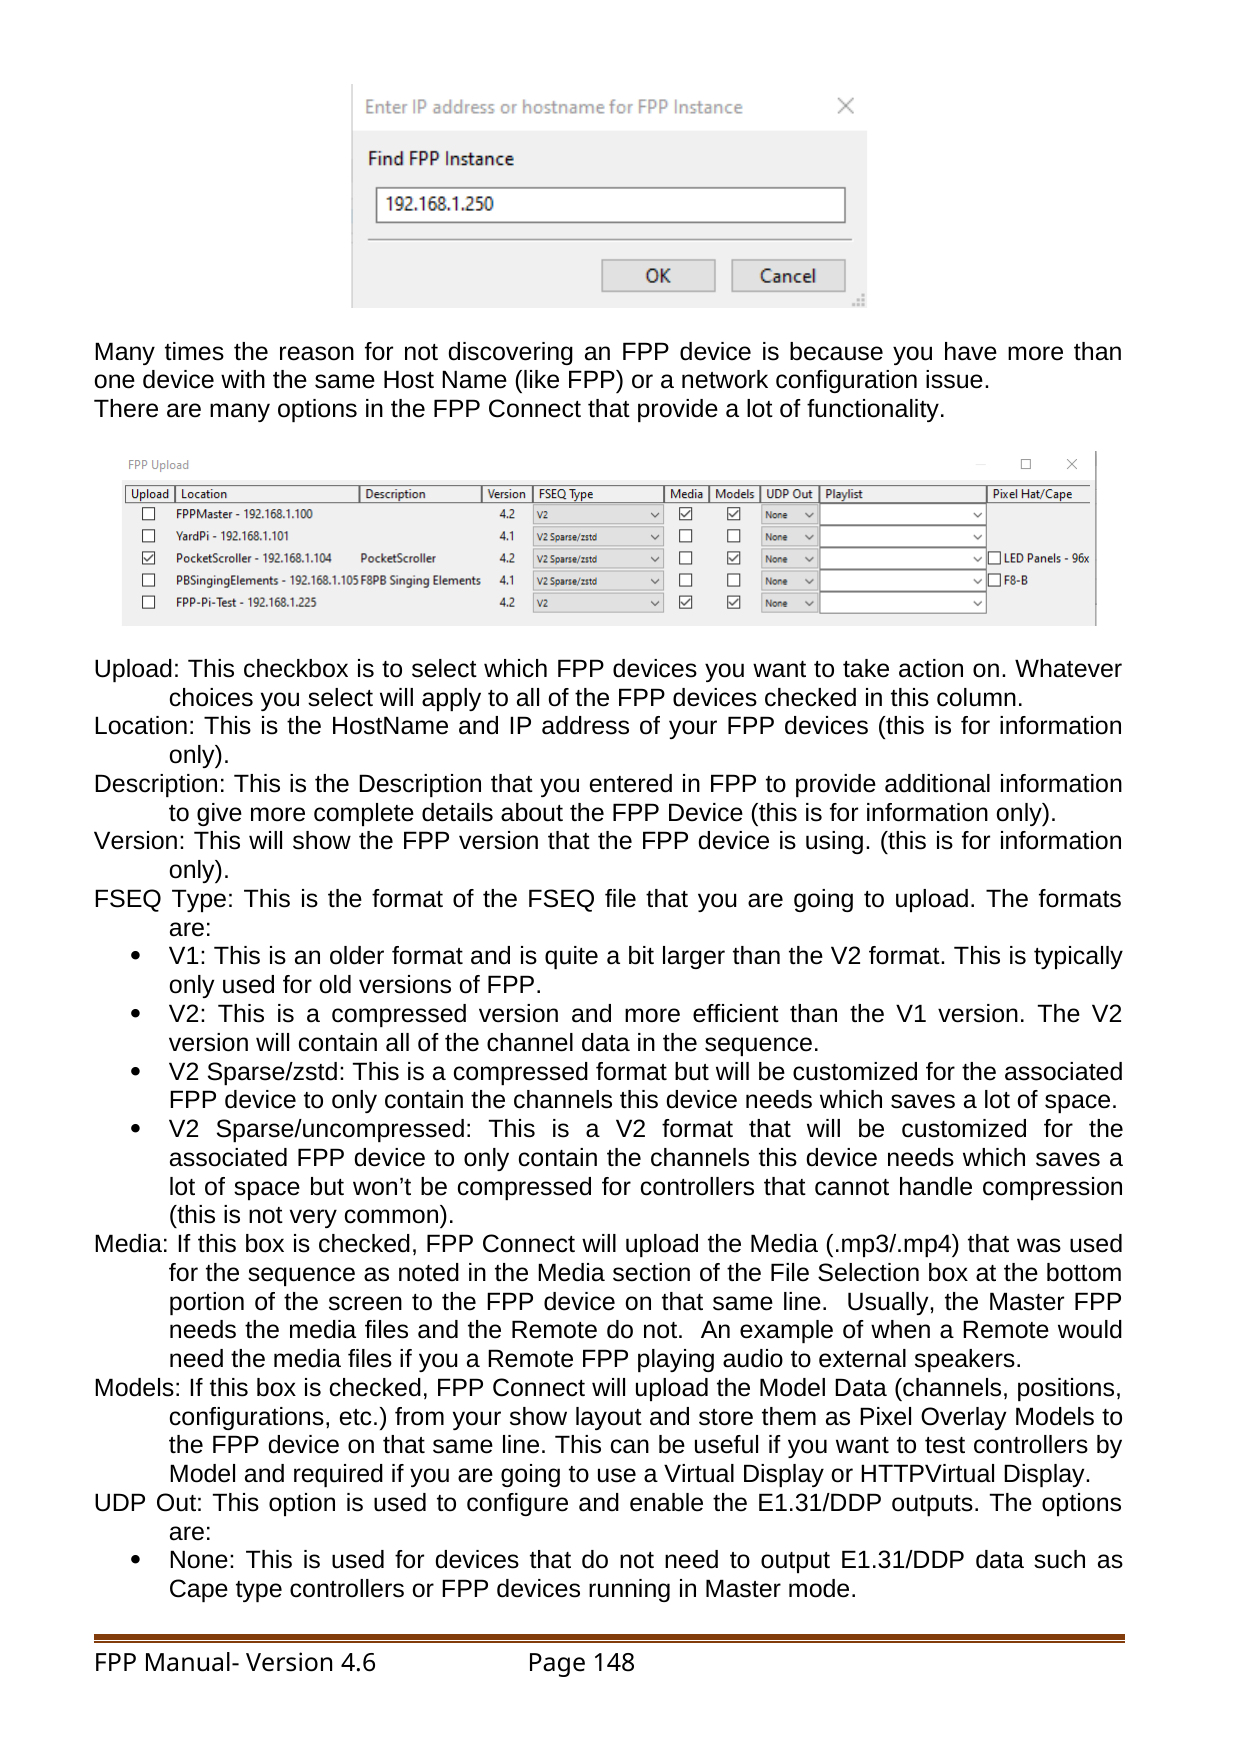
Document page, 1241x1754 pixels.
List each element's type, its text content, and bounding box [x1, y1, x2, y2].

text UDP Out: This option is used to configure and enable the E1.31/DDP outputs. The options are: [94, 1488, 1125, 1545]
text Upload: This checkbox is to select which FPP devices you want to take action on. Whatever choices you select will apply to all of the FPP devices checked in this column. [94, 654, 1125, 711]
text Media: If this box is checked, FPP Connect will upload the Media (.mp3/.mp4) that was used for the sequence as noted in the Media section of the File Selection box at the bottom portion of the screen to the FPP device on that same line. Usually, the Master FPP needs the media files and the Remote do not. An example of when a Remote would need the media files if you a Remote FPP playing audio to external speakers. [94, 1229, 1125, 1373]
text Description: This is the Description that you entered in FPP to provide additional information to give more complete details about the FPP Device (this is for information only). [94, 769, 1125, 826]
picture [351, 84, 868, 308]
list V2 Sparse/uncompressed: This is a V2 format that will be customized for the associated FPP device to only contain the channels this device needs which saves a lot of space but won’t be compressed for controllers that cannot handle compression (this is not very common). [131, 1114, 1125, 1229]
list None: This is used for devices that do not need to output E1.31/DDP data such as Cape type controllers or FPP devices running in Master mode. [131, 1545, 1125, 1603]
text FSEQ Type: This is the format of the FSEQ file that you are going to upload. The formats are: [94, 884, 1125, 941]
text Models: If this box is checked, FPP Connect will upload the Model Data (channels, positions, configurations, etc.) from your show layout and store them as Pixel Overlay Models to the FPP device on that same line. This can be useful if you want to test controllers by Model and required if you are going to use a Virtual Display or HTTPVirtual Display. [94, 1373, 1125, 1488]
text Location: This is the HostName and IP address of your FPP devices (this is for information only). [94, 711, 1125, 769]
text There are many options in the FPP Connect that provide a lot of functionality. [94, 394, 1125, 423]
text Many times the reason for not discovering an FPP device is because you have more than one device with the same Host Name (like FPP) or a network configuration issue. [94, 337, 1125, 394]
list V2 Sparse/zstd: This is a compressed format but will be customized for the associated FPP device to only contain the channels this device needs which saves a lot of space. [131, 1056, 1125, 1114]
list V1: This is an older format and is quite a bit larger than the V2 format. This is typically only used for old versions of FPP. [131, 941, 1125, 999]
text Version: This will show the FPP version that the FPP device is using. (this is for information only). [94, 826, 1125, 884]
picture [121, 451, 1097, 626]
list V2: This is a compressed version and more efficient than the V1 version. The V2 version will contain all of the channel data in the sequence. [131, 999, 1125, 1056]
